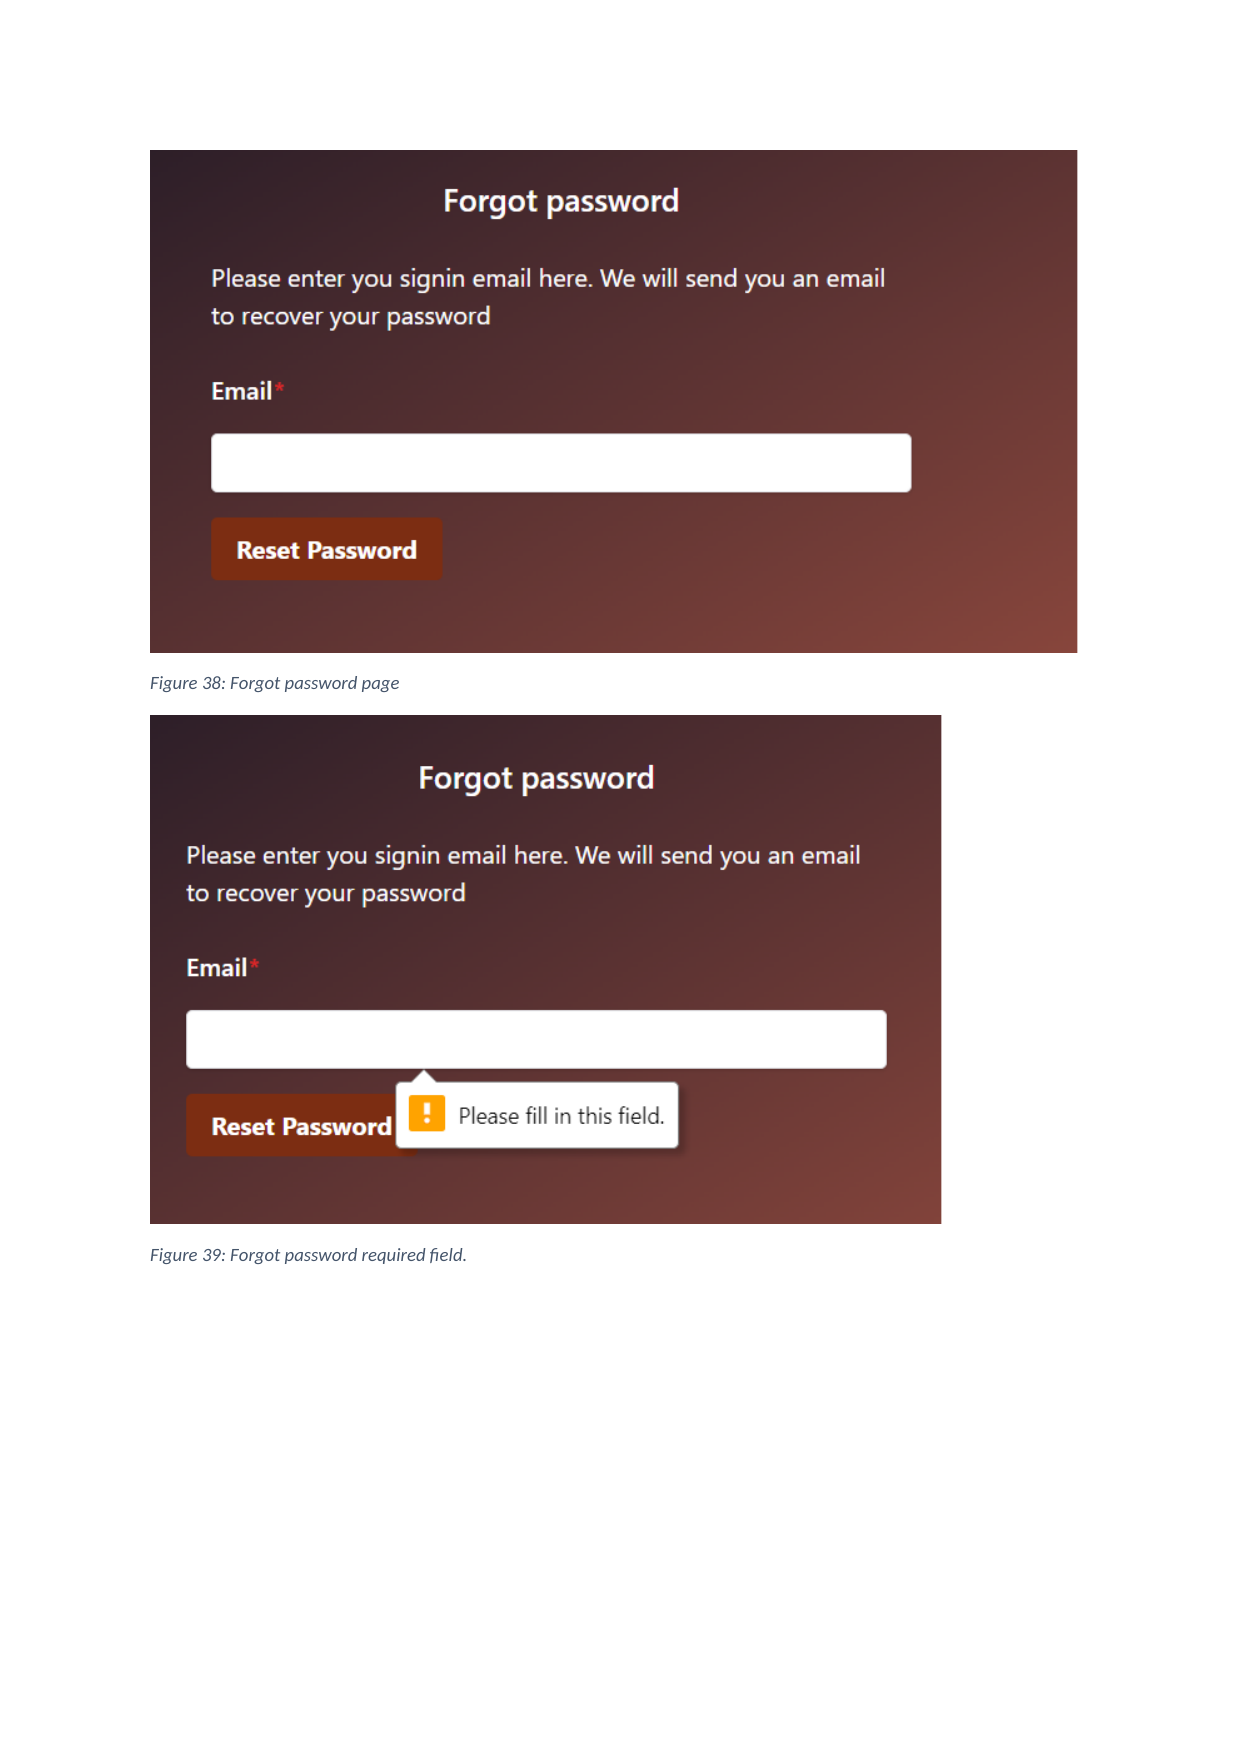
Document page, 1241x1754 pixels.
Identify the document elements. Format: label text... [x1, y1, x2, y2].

text Figure 38: Forgot password page [150, 671, 1090, 694]
picture [150, 150, 1078, 653]
picture [150, 715, 942, 1224]
text Figure 39: Forgot password required field. [150, 1243, 1090, 1266]
